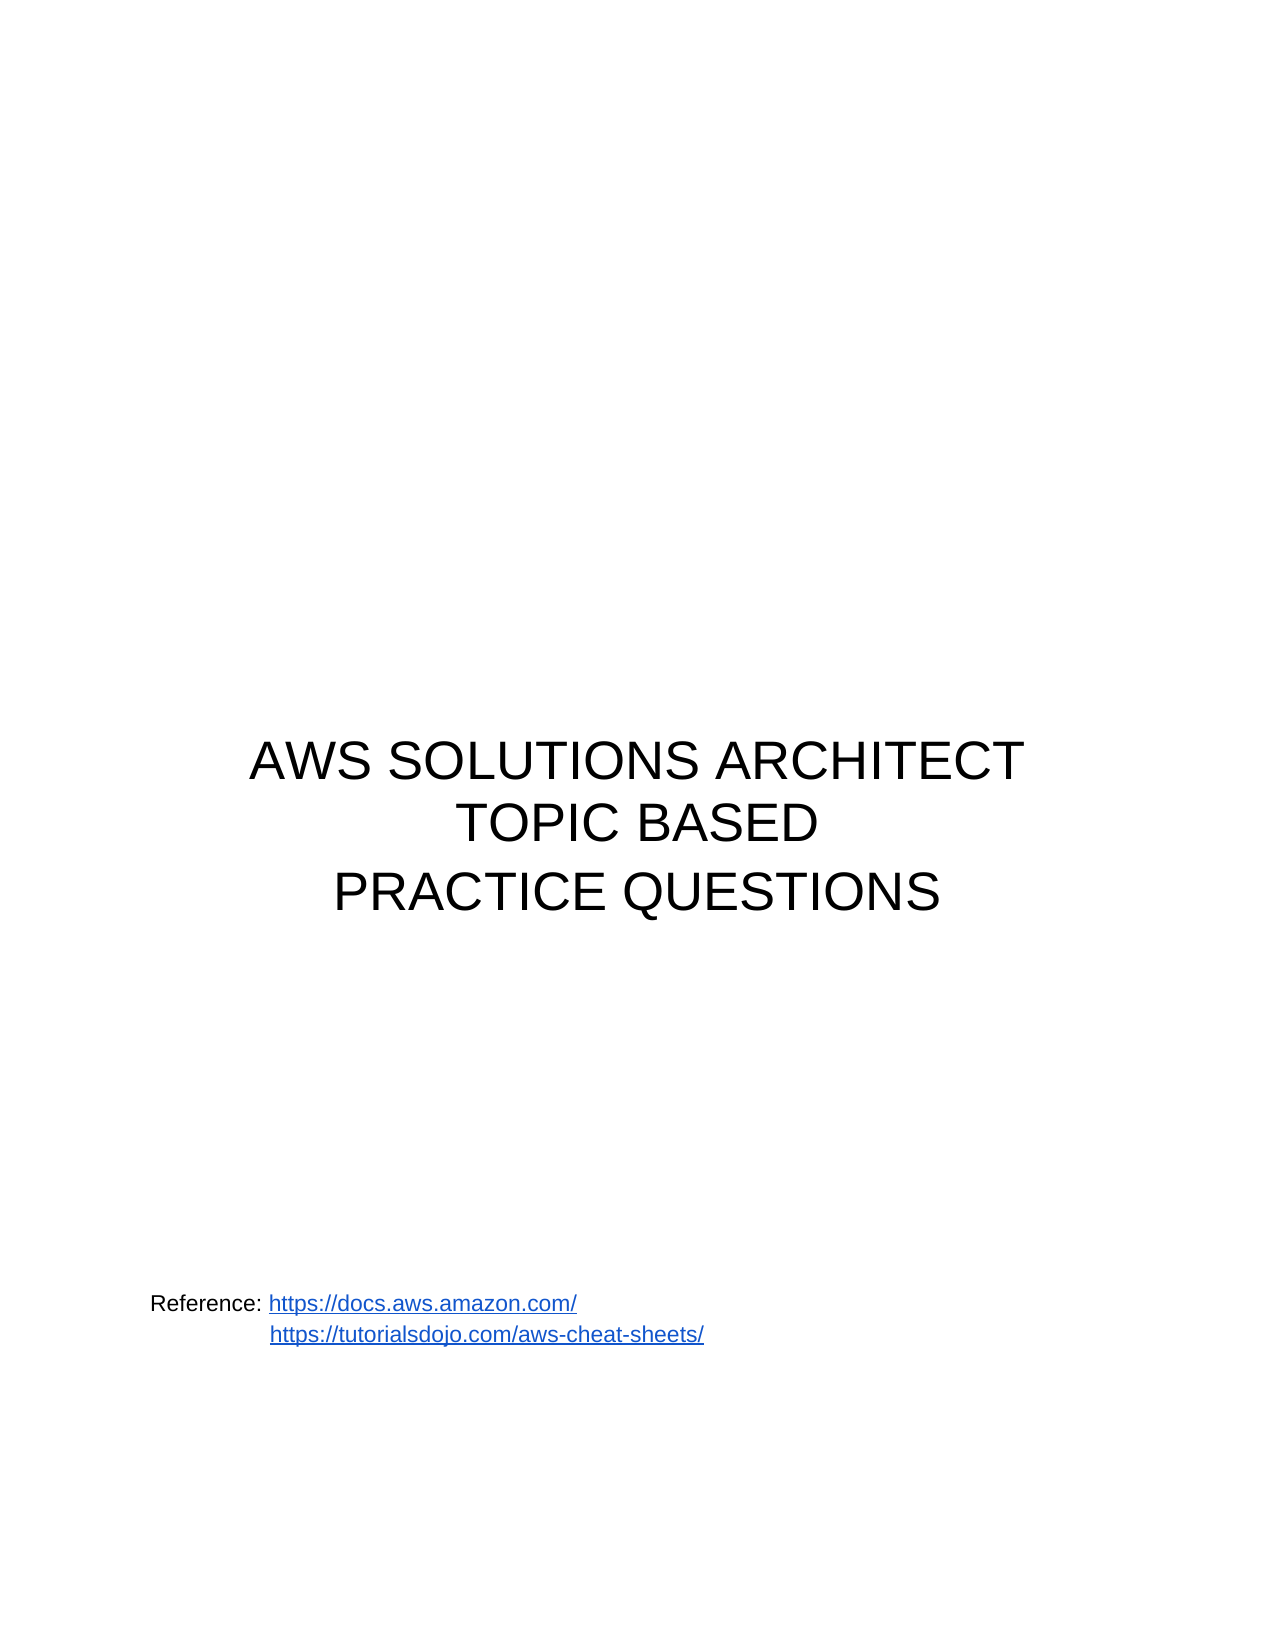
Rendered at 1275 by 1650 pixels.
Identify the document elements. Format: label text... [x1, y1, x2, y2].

text https://tutorialsdojo.com/aws-cheat-sheets/ [225, 1321, 1125, 1347]
text Reference: https://docs.aws.amazon.com/ [150, 1290, 1125, 1317]
title AWS SOLUTIONS ARCHITECT TOPIC BASED [150, 728, 1125, 853]
title PRACTICE QUESTIONS [150, 859, 1125, 922]
